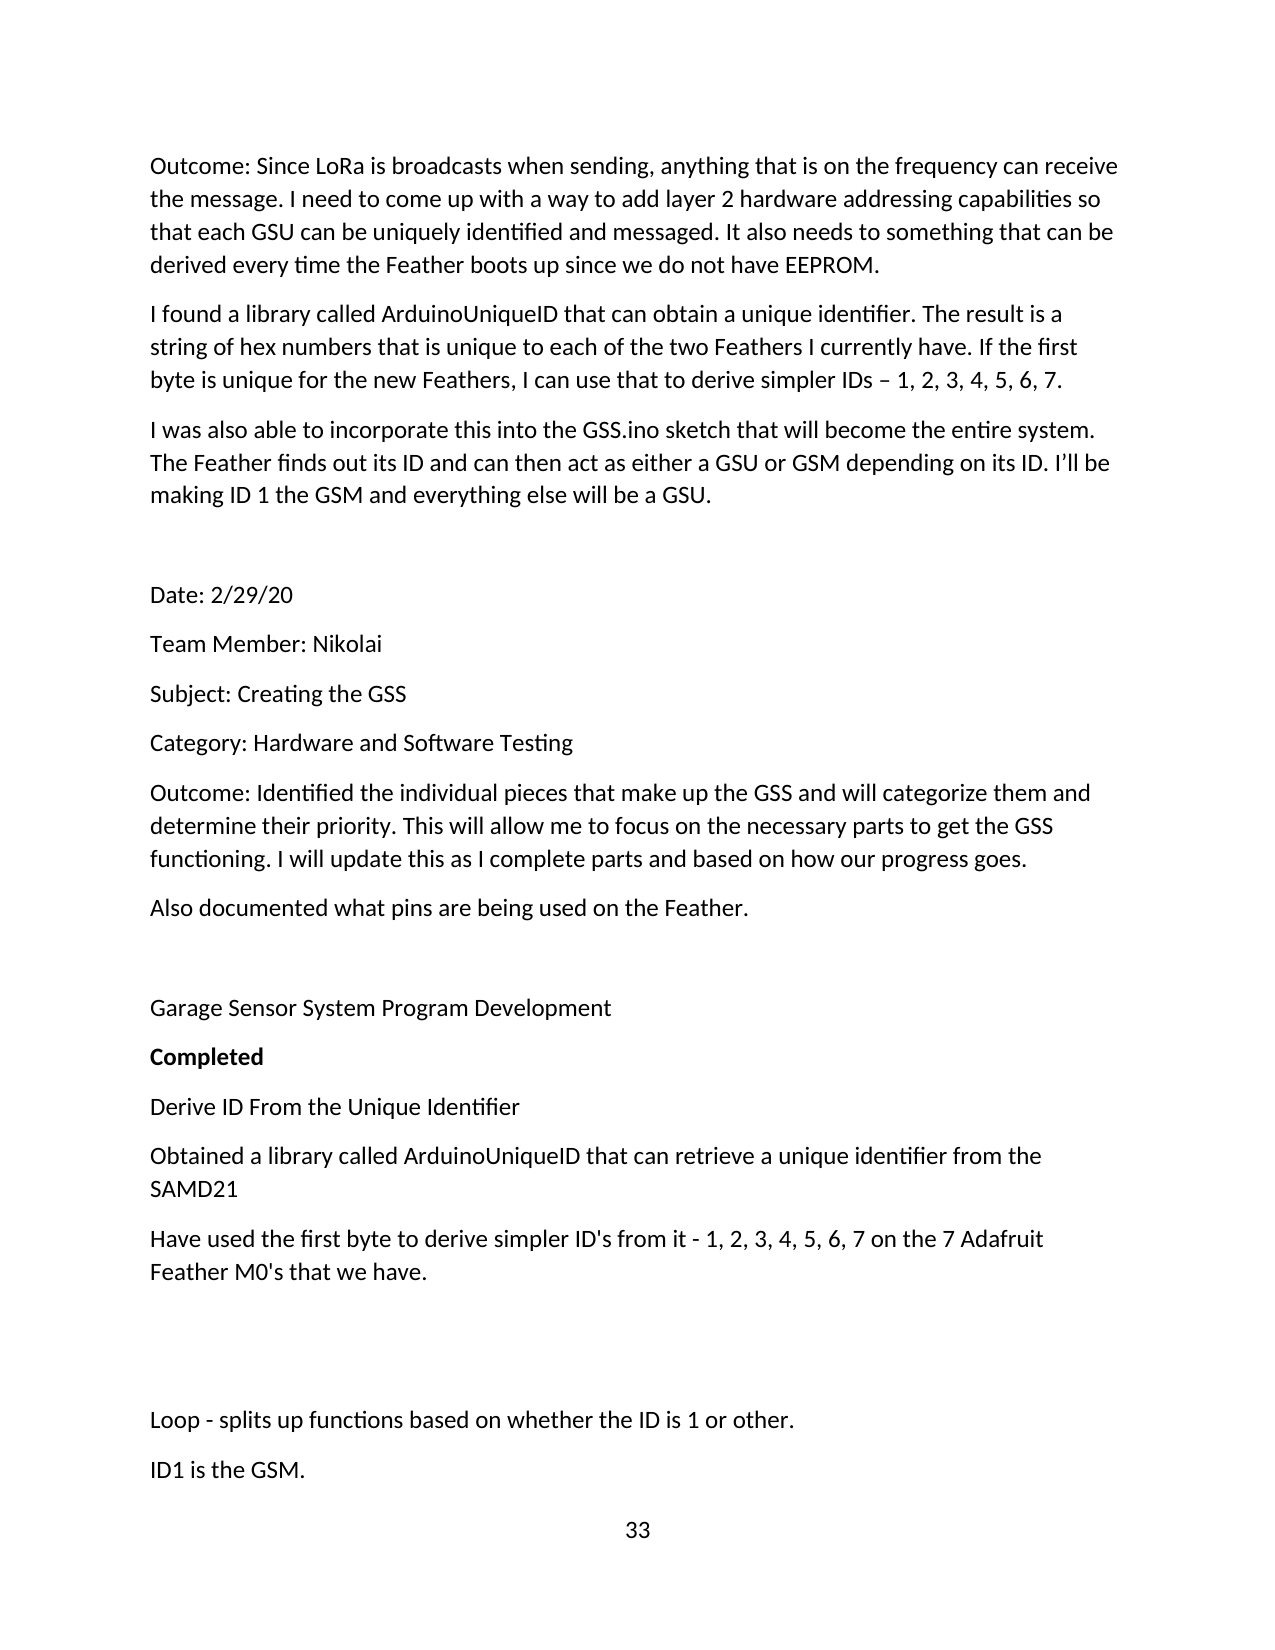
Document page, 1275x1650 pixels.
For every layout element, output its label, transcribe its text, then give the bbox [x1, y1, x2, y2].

text Subject: Creating the GSS [150, 678, 1125, 708]
text Outcome: Since LoRa is broadcasts when sending, anything that is on the frequency can receive the message. I need to come up with a way to add layer 2 hardware addressing capabilities so that each GSU can be uniquely identified and messaged. It also needs to something that can be derived every time the Feather boots up since we do not have EEPROM. [150, 150, 1125, 279]
text Also documented what pins are being used on the Feather. [150, 892, 1125, 923]
text Loop - splits up functions based on whether the ID is 1 or other. [150, 1404, 1125, 1435]
text Outcome: Identified the individual pieces that make up the GSS and will categorize them and determine their priority. This will allow me to focus on the necessary parts to get the GSS functioning. I will update this as I complete parts and based on how our progress goes. [150, 777, 1125, 873]
text I was also able to incorporate this into the GSS.ino sketch that will become the entire system. The Feather finds out its ID and can then act as either a GSU or GSM depending on its ID. I’ll be making ID 1 the GSM and everything else will be a GSU. [150, 414, 1125, 510]
text Have used the first byte to derive simpler ID's from it - 1, 2, 3, 4, 5, 6, 7 on the 7 Adafruit Feather M0's that we have. [150, 1223, 1125, 1286]
text Derive ID From the Unique Identifier [150, 1091, 1125, 1121]
text Date: 2/29/20 [150, 579, 1125, 609]
text Completed [150, 1041, 1125, 1072]
text Obtained a library called ArduinoUniqueID that can retrieve a unique identifier from the SAMD21 [150, 1140, 1125, 1204]
text Team Member: Nikolai [150, 628, 1125, 659]
text Garage Sensor System Program Development [150, 992, 1125, 1022]
text Category: Hardware and Software Testing [150, 727, 1125, 758]
text ID1 is the GSM. [150, 1454, 1125, 1485]
text I found a library called ArduinoUniqueID that can obtain a unique identifier. The result is a string of hex numbers that is unique to each of the two Feathers I currently have. If the first byte is unique for the new Feathers, I can use that to derive simpler IDs – 1, 2, 3, 4, 5, 6, 7. [150, 298, 1125, 395]
